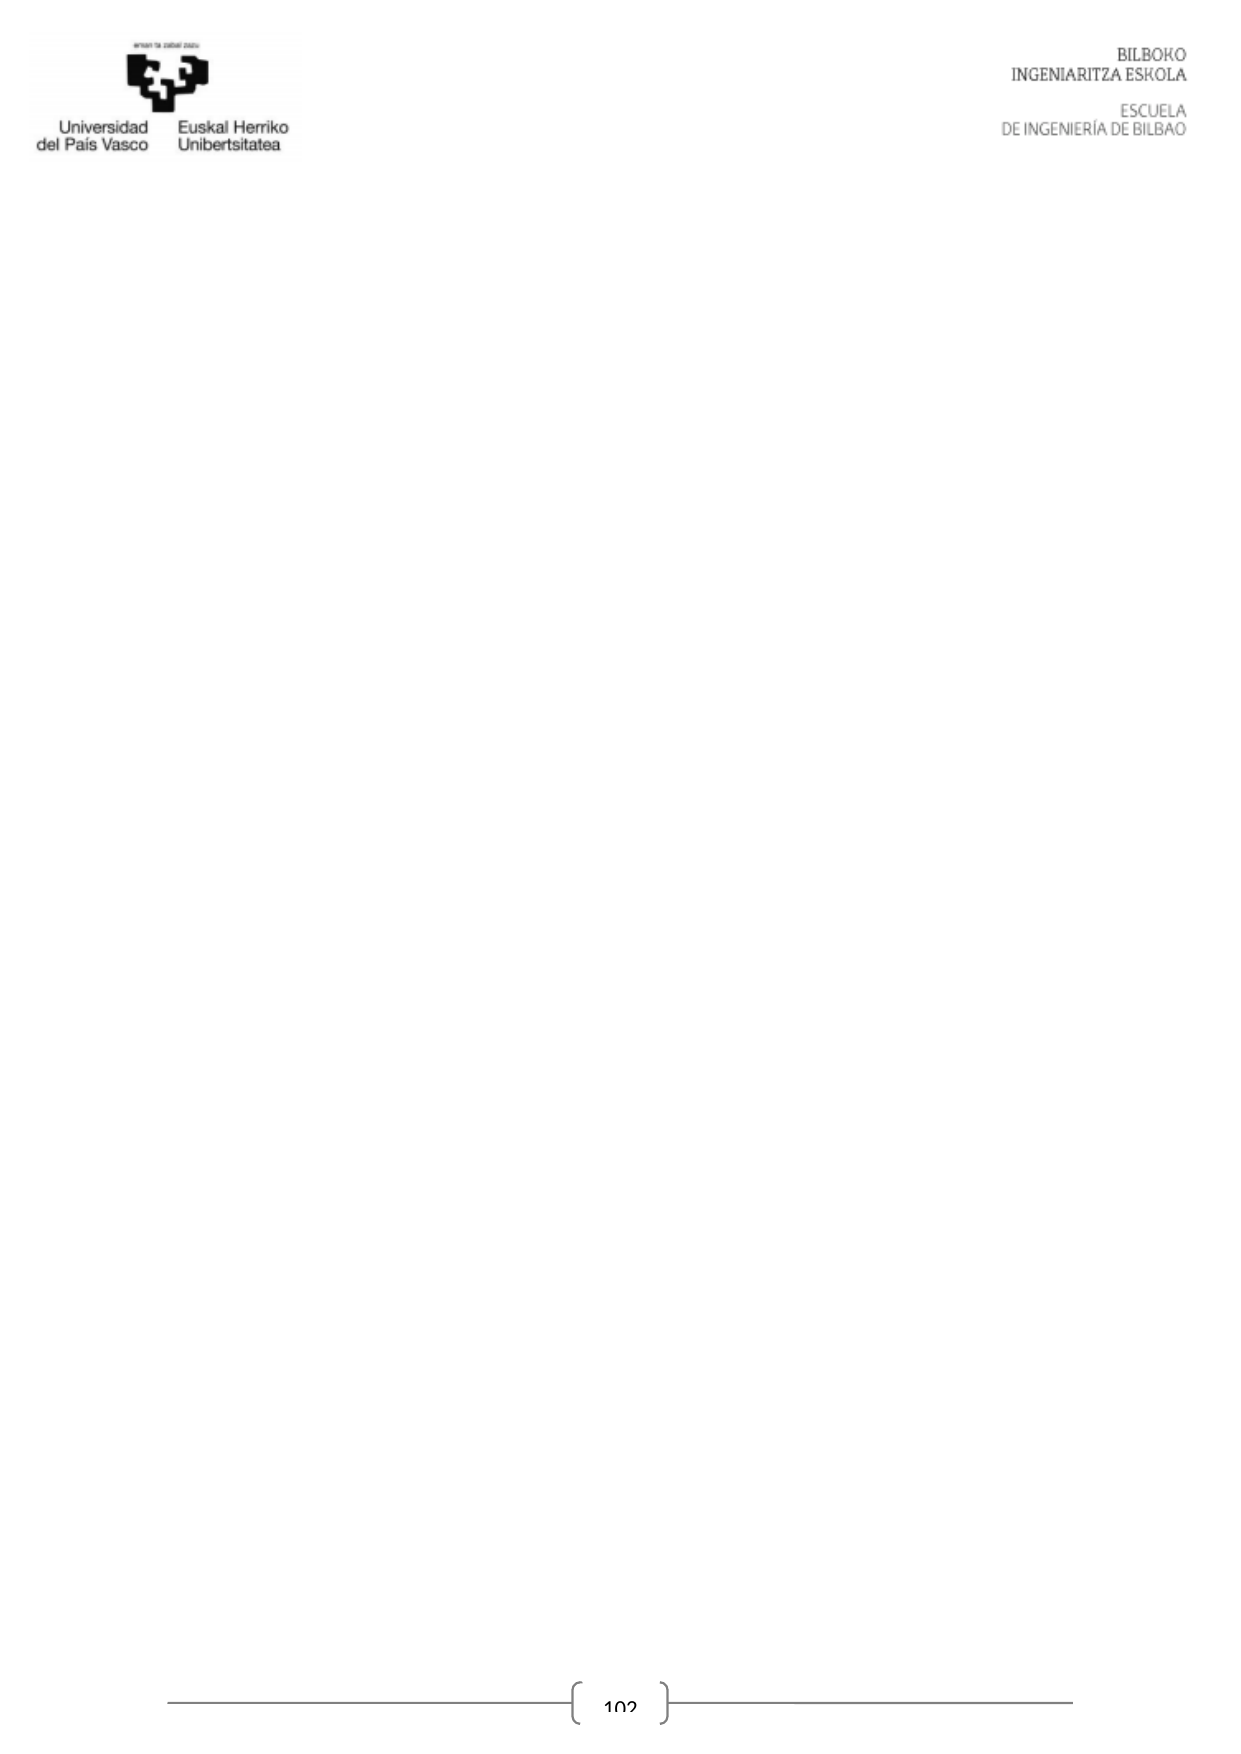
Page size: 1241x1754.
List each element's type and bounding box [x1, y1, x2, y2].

picture [29, 25, 1213, 162]
